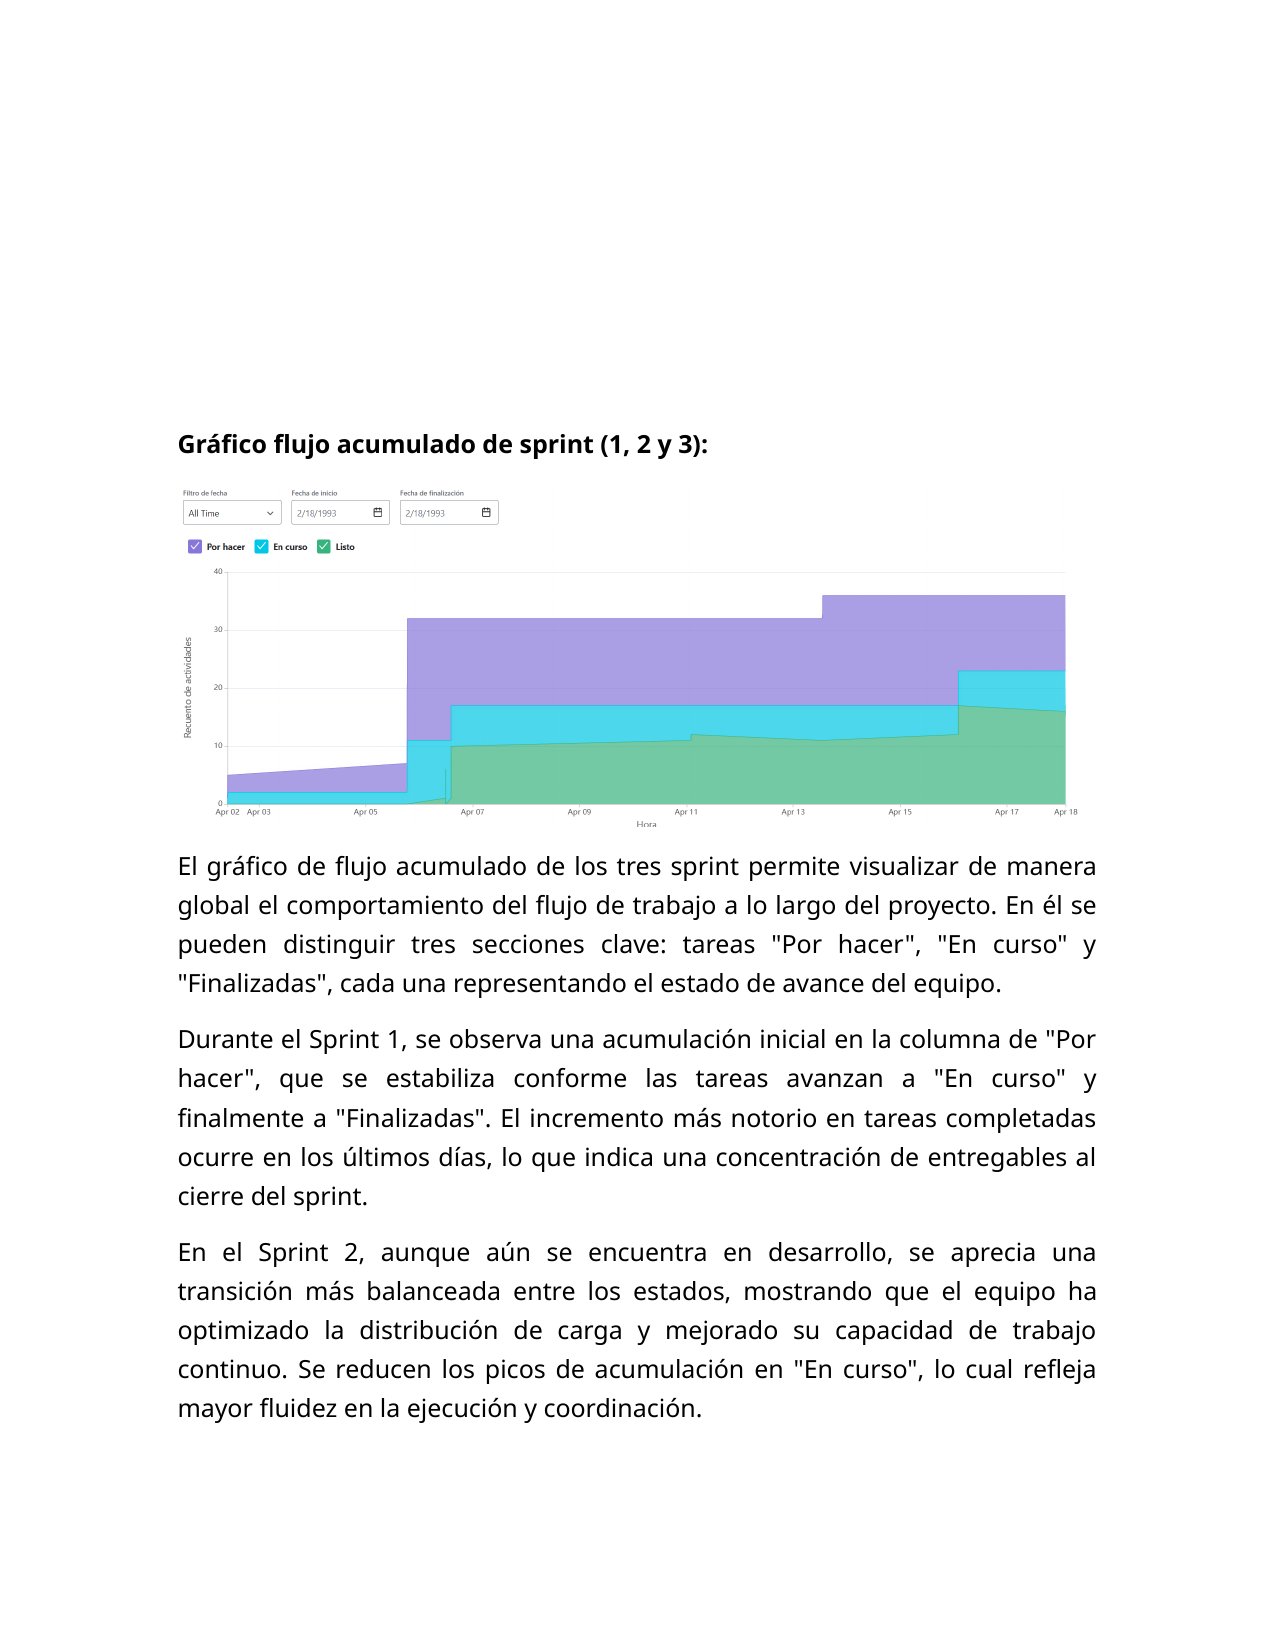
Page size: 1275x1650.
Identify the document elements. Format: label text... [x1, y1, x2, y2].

text En el Sprint 2, aunque aún se encuentra en desarrollo, se aprecia una transición más balanceada entre los estados, mostrando que el equipo ha optimizado la distribución de carga y mejorado su capacidad de trabajo continuo. Se reducen los picos de acumulación en "En curso", lo cual refleja mayor fluidez en la ejecución y coordinación. [177, 1234, 1098, 1425]
text Durante el Sprint 1, se observa una acumulación inicial en la columna de "Por hacer", que se estabiliza conforme las tareas avanzan a "En curso" y finalmente a "Finalizadas". El incremento más notorio en tareas completadas ocurre en los últimos días, lo que indica una concentración de entregables al cierre del sprint. [177, 1022, 1098, 1213]
picture [177, 482, 1098, 827]
text El gráfico de flujo acumulado de los tres sprint permite visualizar de manera global el comportamiento del flujo de trabajo a lo largo del proyecto. En él se pueden distinguir tres secciones clave: tareas "Por hacer", "En curso" y "Finalizadas", cada una representando el estado de avance del equipo. [177, 849, 1098, 1000]
text Gráfico flujo acumulado de sprint (1, 2 y 3): [177, 427, 1098, 461]
